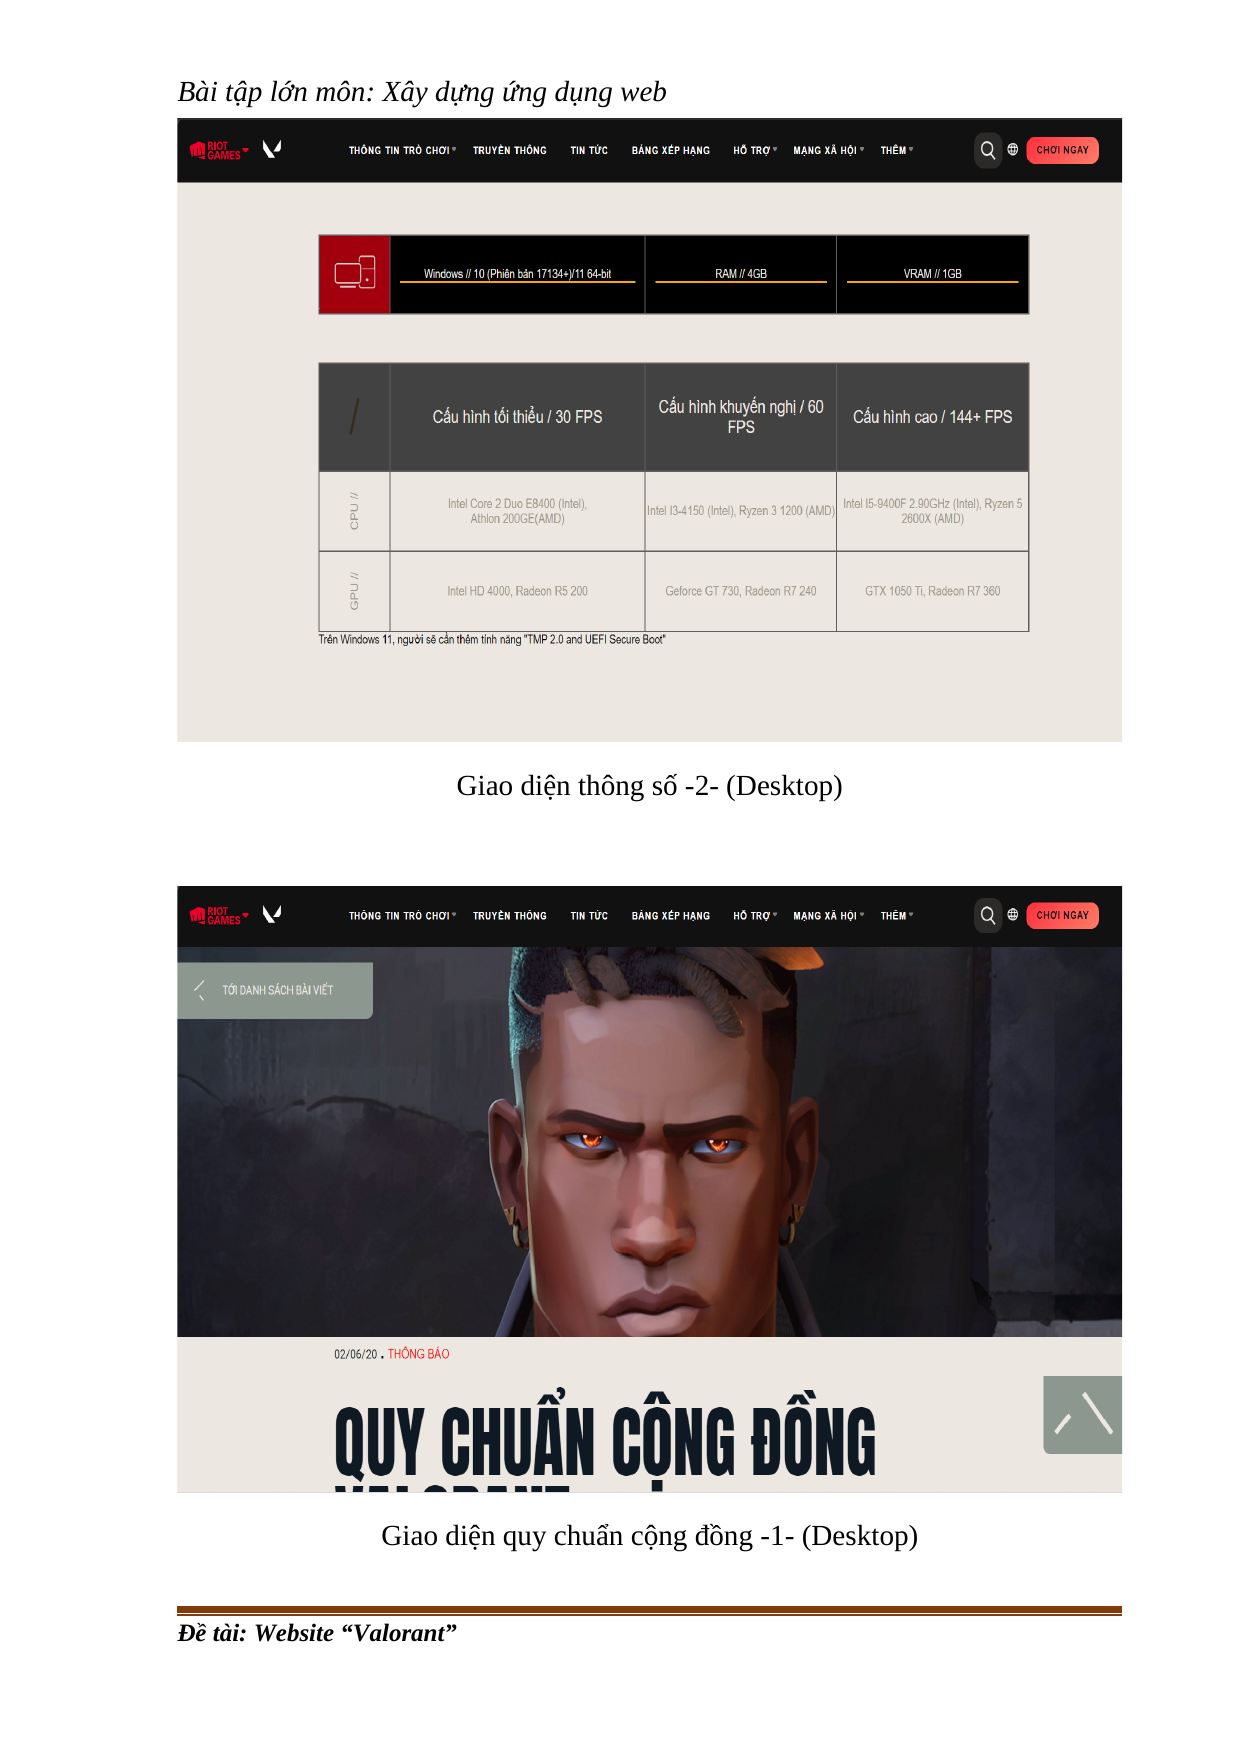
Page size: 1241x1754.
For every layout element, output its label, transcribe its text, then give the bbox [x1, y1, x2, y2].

picture [177, 118, 1123, 742]
text Giao diện thông số -2- (Desktop) [177, 768, 1122, 801]
text Giao diện quy chuẩn cộng đồng -1- (Desktop) [177, 1518, 1122, 1552]
picture [177, 886, 1123, 1493]
